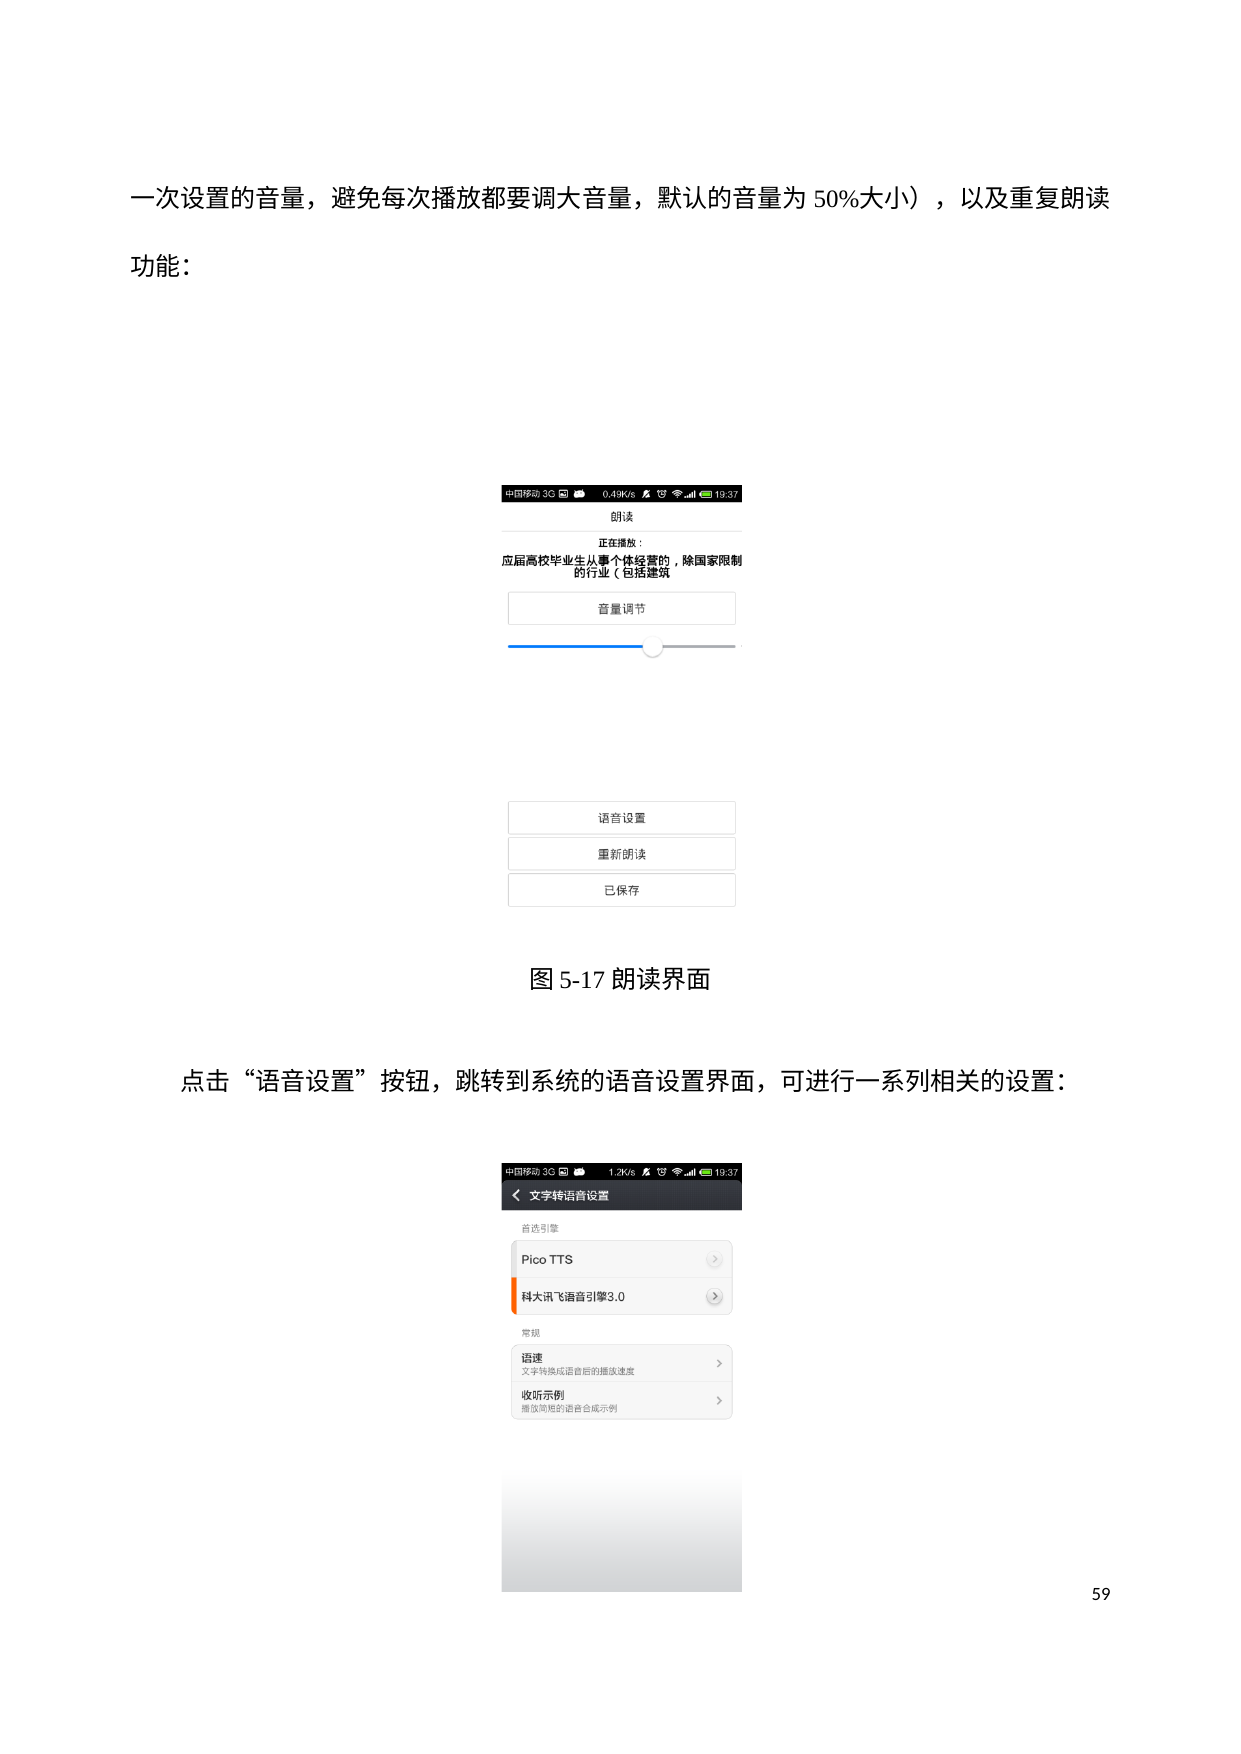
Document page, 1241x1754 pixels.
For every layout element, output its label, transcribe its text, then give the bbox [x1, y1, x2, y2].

picture [501, 485, 742, 913]
text 图5-17 朗读界面 [130, 468, 1110, 1011]
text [130, 162, 1110, 298]
picture [501, 1163, 742, 1592]
text 点击“语音设置”按钮，跳转到系统的语音设置界面，可进行一系列相关的设置： [130, 1045, 1110, 1113]
